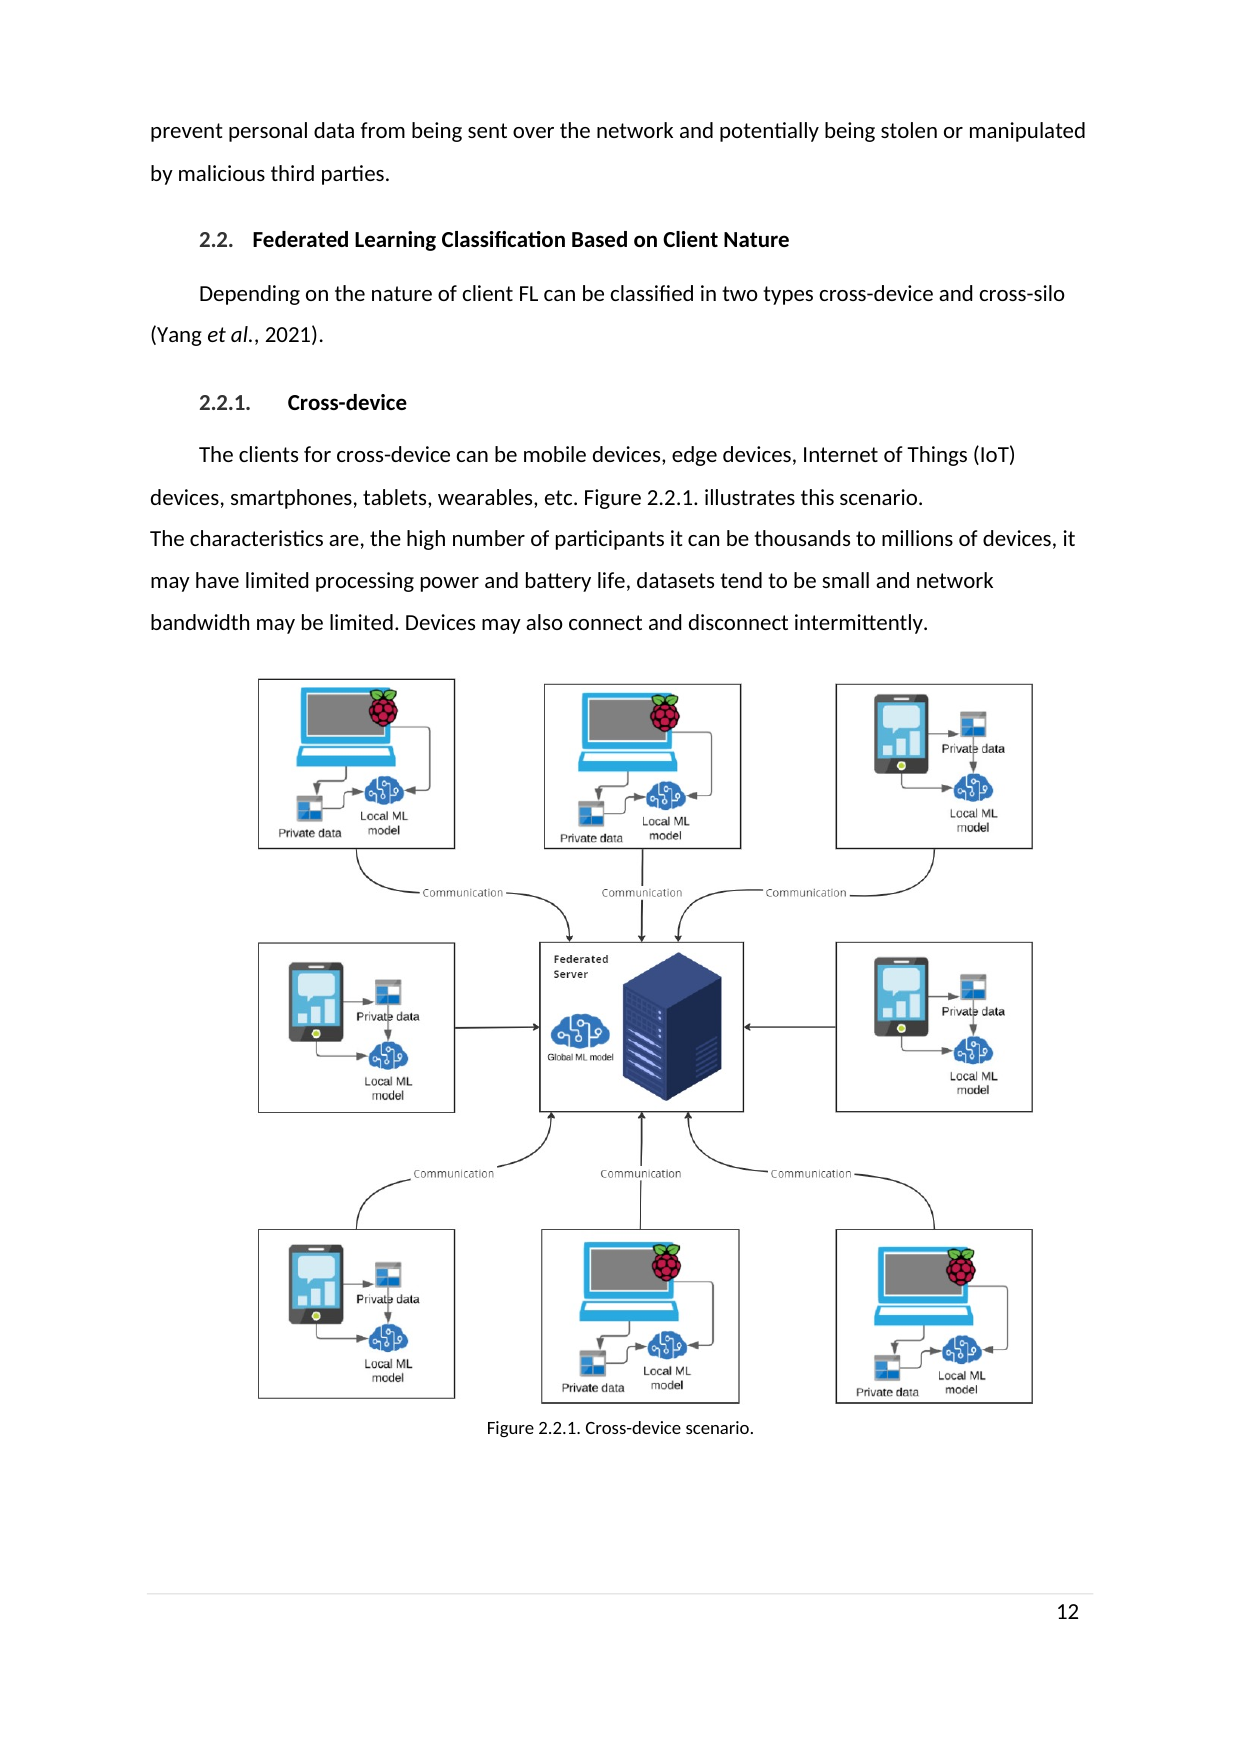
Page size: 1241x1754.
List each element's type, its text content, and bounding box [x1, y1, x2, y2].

subtitle Federated Learning Classification Based on Client Nature [199, 226, 1126, 254]
text The clients for cross-device can be mobile devices, edge devices, Internet of Things (IoT) devices, smartphones, tablets, wearables, etc. Figure 2.2.1. illustrates this scenario. The characteristics are, the high number of participants it can be thousands to millions of devices, it may have limited processing power and battery life, datasets tend to be small and network bandwidth may be limited. Devices may also connect and disconnect intermittently. [150, 441, 1091, 637]
subtitle Cross-device [199, 388, 1126, 416]
picture [255, 675, 1035, 1405]
text Depending on the nature of client FL can be classified in two types cross-device and cross-silo (Yang et al., 2021). [150, 279, 1091, 349]
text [150, 117, 1091, 187]
